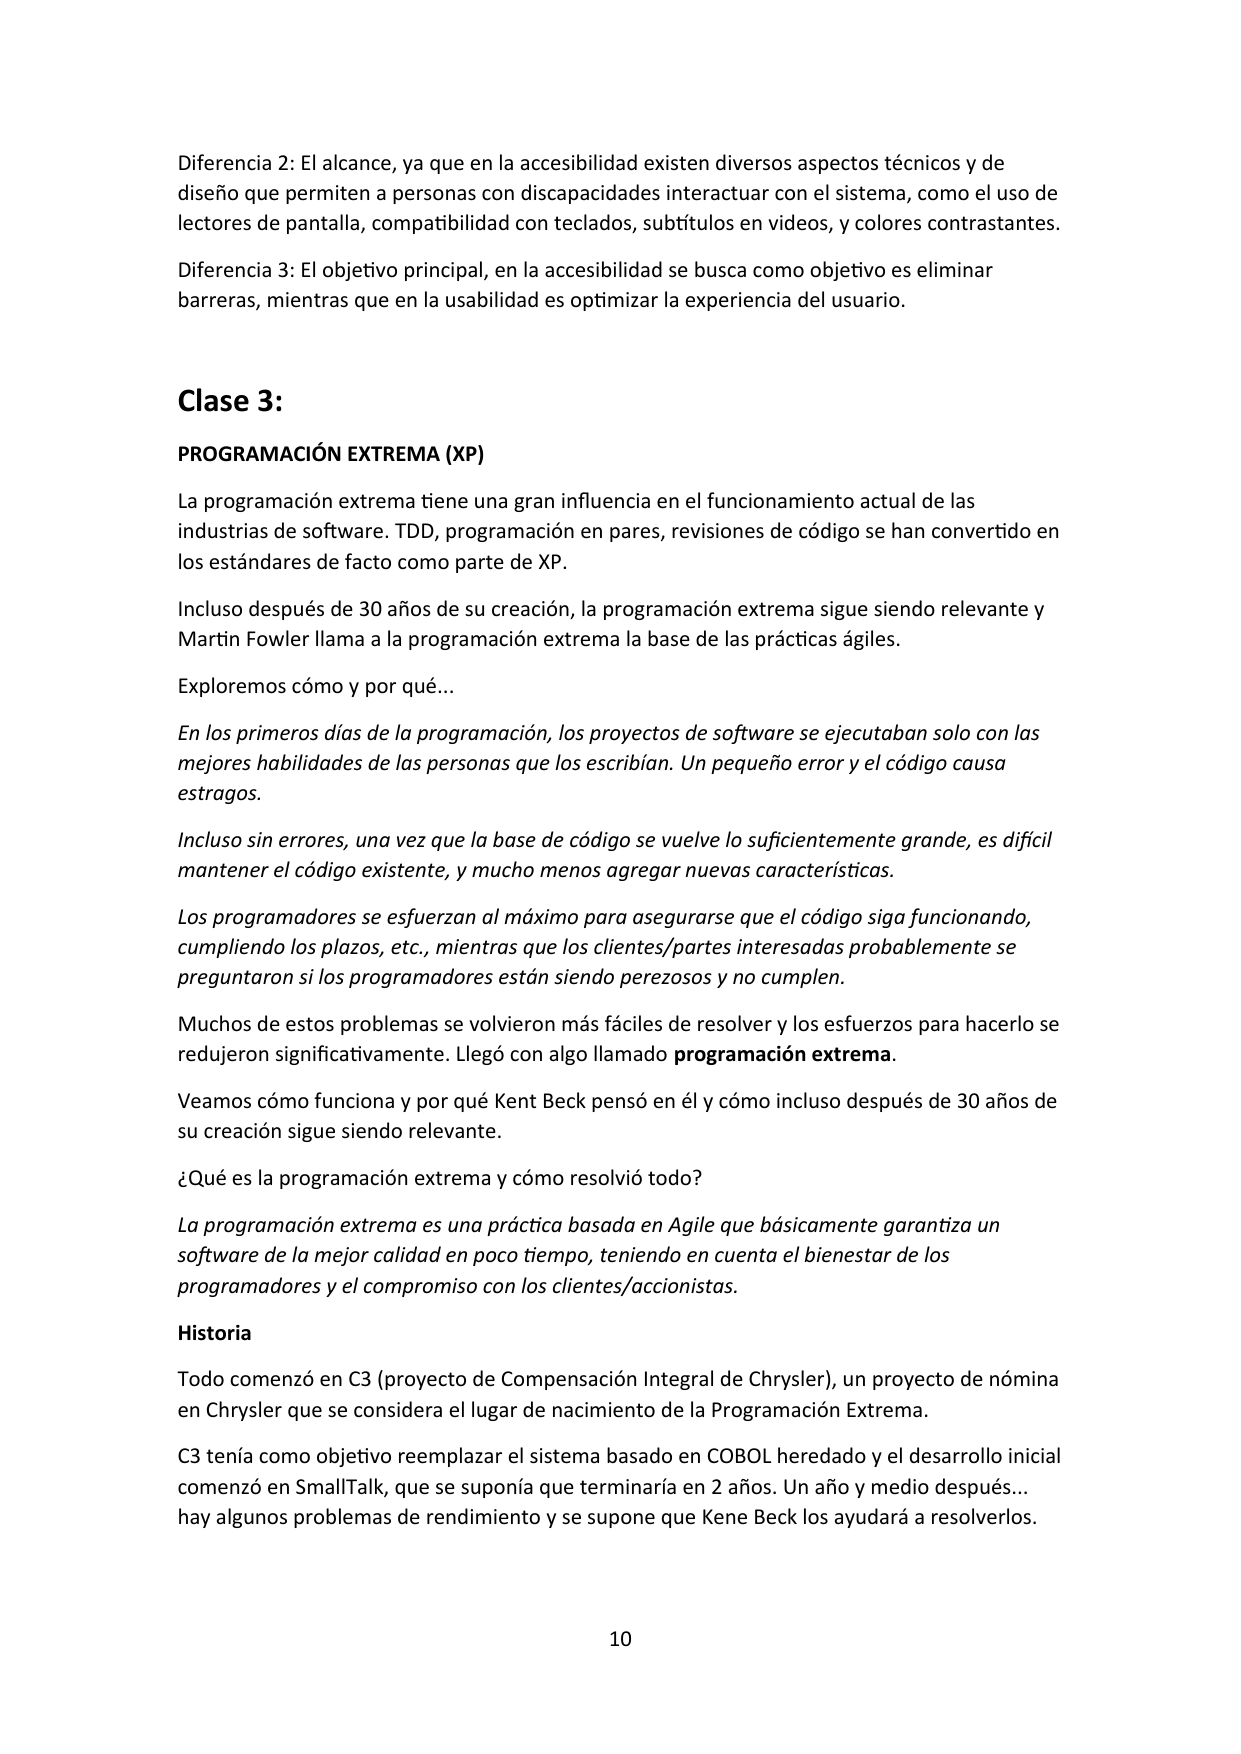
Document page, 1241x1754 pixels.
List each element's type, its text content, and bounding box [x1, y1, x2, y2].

text Incluso después de 30 años de su creación, la programación extrema sigue siendo relevante y Martin Fowler llama a la programación extrema la base de las prácticas ágiles. [177, 594, 1063, 652]
subtitle Historia [177, 1318, 1063, 1346]
text C3 tenía como objetivo reemplazar el sistema basado en COBOL heredado y el desarrollo inicial comenzó en SmallTalk, que se suponía que terminaría en 2 años. Un año y medio después... hay algunos problemas de rendimiento y se supone que Kene Beck los ayudará a resolverlos. [177, 1442, 1063, 1530]
text Muchos de estos problemas se volvieron más fáciles de resolver y los esfuerzos para hacerlo se redujeron significativamente. Llegó con algo llamado programación extrema. [177, 1009, 1063, 1067]
text ¿Qué es la programación extrema y cómo resolvió todo? [177, 1163, 1063, 1191]
text La programación extrema tiene una gran influencia en el funcionamiento actual de las industrias de software. TDD, programación en pares, revisiones de código se han convertido en los estándares de facto como parte de XP. [177, 486, 1063, 575]
text Diferencia 3: El objetivo principal, en la accesibilidad se busca como objetivo es eliminar barreras, mientras que en la usabilidad es optimizar la experiencia del usuario. [177, 255, 1063, 313]
text Los programadores se esfuerzan al máximo para asegurarse que el código siga funcionando, cumpliendo los plazos, etc., mientras que los clientes/partes interesadas probablemente se preguntaron si los programadores están siendo perezosos y no cumplen. [177, 902, 1063, 990]
text La programación extrema es una práctica basada en Agile que básicamente garantiza un software de la mejor calidad en poco tiempo, teniendo en cuenta el bienestar de los programadores y el compromiso con los clientes/accionistas. [177, 1210, 1063, 1299]
subtitle Clase 3: [177, 379, 1063, 419]
text Diferencia 2: El alcance, ya que en la accesibilidad existen diversos aspectos técnicos y de diseño que permiten a personas con discapacidades interactuar con el sistema, como el uso de lectores de pantalla, compatibilidad con teclados, subtítulos en videos, y colores contrastantes. [177, 148, 1063, 236]
text Incluso sin errores, una vez que la base de código se vuelve lo suficientemente grande, es difícil mantener el código existente, y mucho menos agregar nuevas características. [177, 825, 1063, 883]
text Todo comenzó en C3 (proyecto de Compensación Integral de Chrysler), un proyecto de nómina en Chrysler que se considera el lugar de nacimiento de la Programación Extrema. [177, 1364, 1063, 1423]
subtitle PROGRAMACIÓN EXTREMA (XP) [177, 439, 1063, 467]
text En los primeros días de la programación, los proyectos de software se ejecutaban solo con las mejores habilidades de las personas que los escribían. Un pequeño error y el código causa estragos. [177, 718, 1063, 806]
text Veamos cómo funciona y por qué Kent Beck pensó en él y cómo incluso después de 30 años de su creación sigue siendo relevante. [177, 1086, 1063, 1144]
text Exploremos cómo y por qué... [177, 671, 1063, 699]
